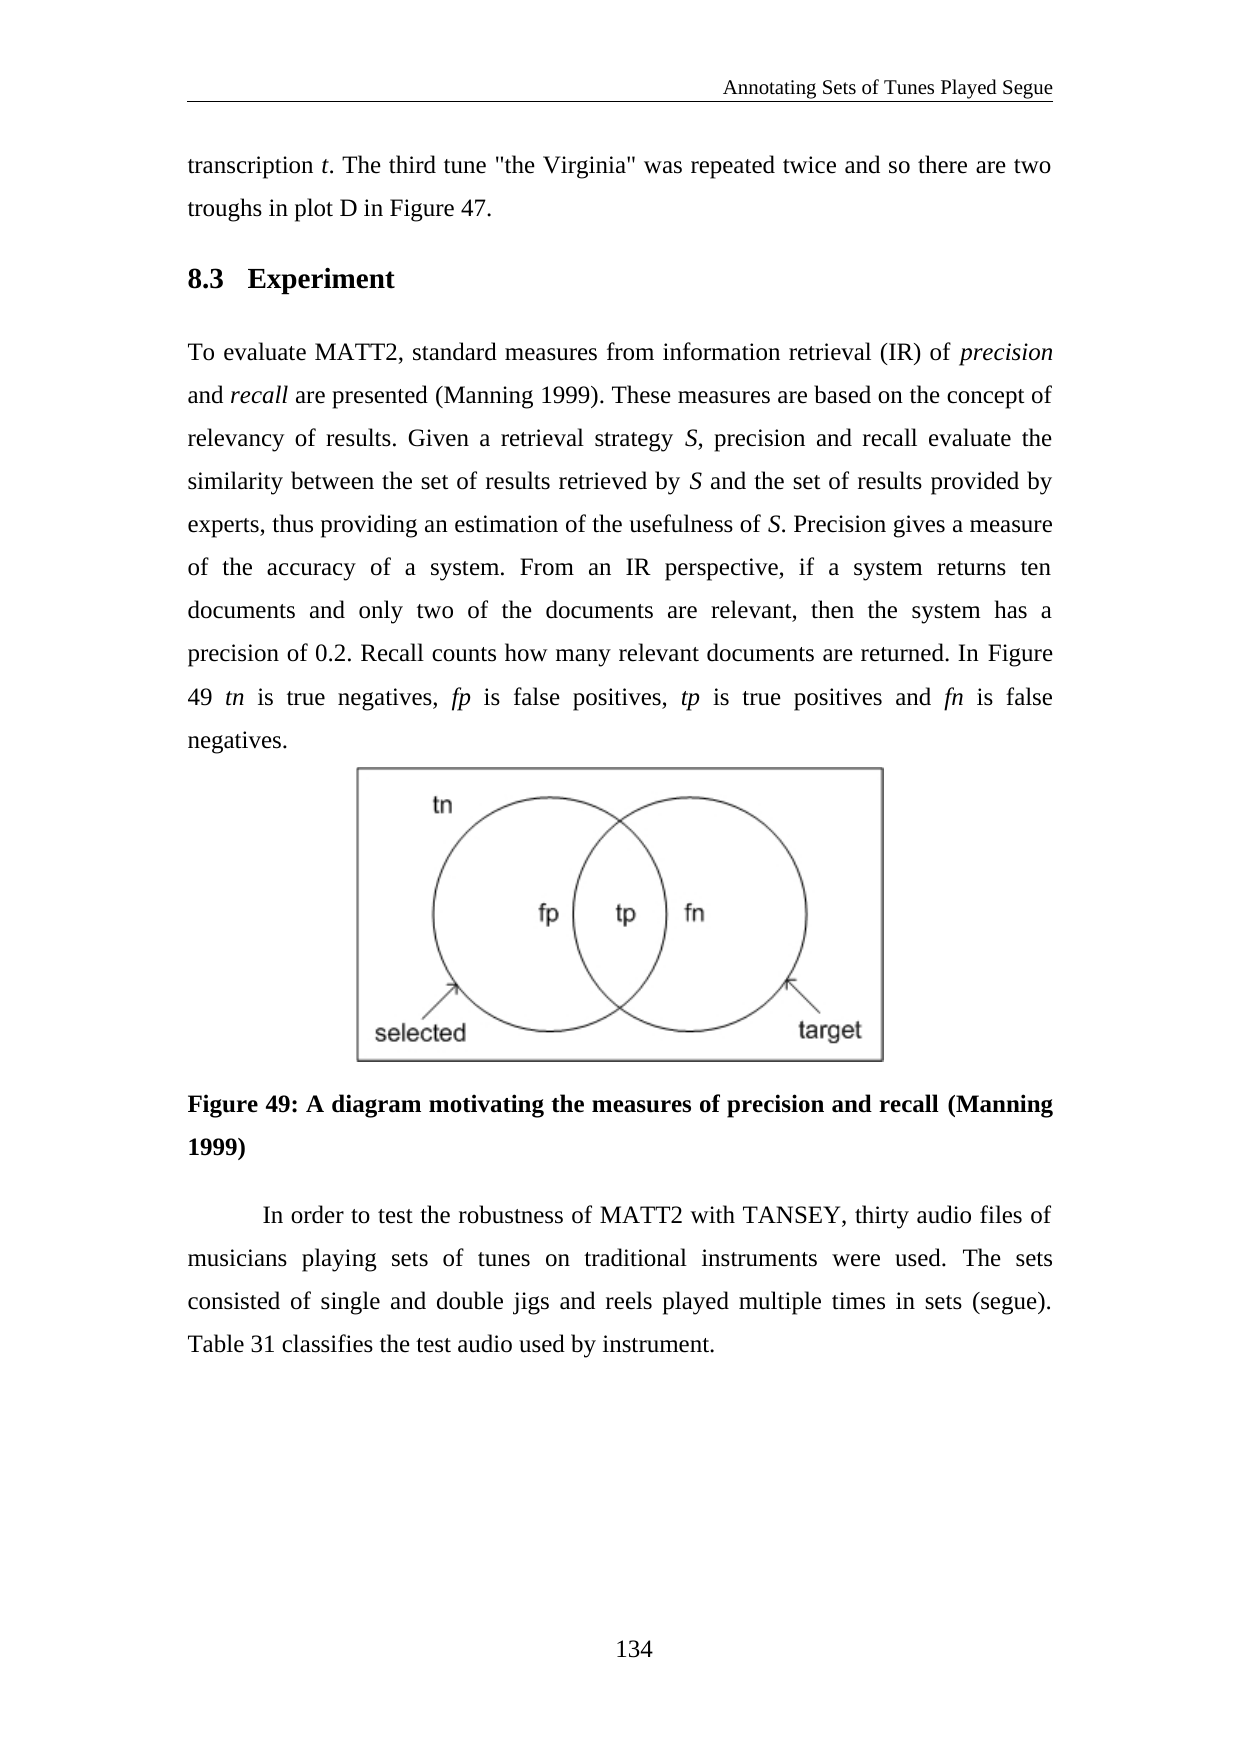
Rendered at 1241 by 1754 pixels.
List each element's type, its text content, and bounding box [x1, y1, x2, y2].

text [175, 150, 1053, 222]
text In order to test the robustness of MATT2 with TANSEY, thirty audio files of musicians playing sets of tunes on traditional instruments were used. The sets consisted of single and double jigs and reels played multiple times in sets (segue). Table 31 classifies the test audio used by instrument. [187, 1200, 1053, 1358]
text To evaluate MATT2, standard measures from information retrieval (IR) of precision and recall are presented (Manning 1999). These measures are based on the concept of relevancy of results. Given a retrieval strategy S, precision and recall evaluate the similarity between the set of results retrieved by S and the set of results provided by experts, thus providing an estimation of the usefulness of S. Precision gives a measure of the accuracy of a system. From an IR perspective, if a system returns ten documents and only two of the documents are relevant, then the system has a precision of 0.2. Recall counts how many relevant documents are returned. In Figure 49 tn is true negatives, fp is false positives, tp is true positives and fn is false negatives. [187, 337, 1053, 753]
picture [356, 767, 884, 1062]
subtitle Experiment [187, 261, 1053, 295]
